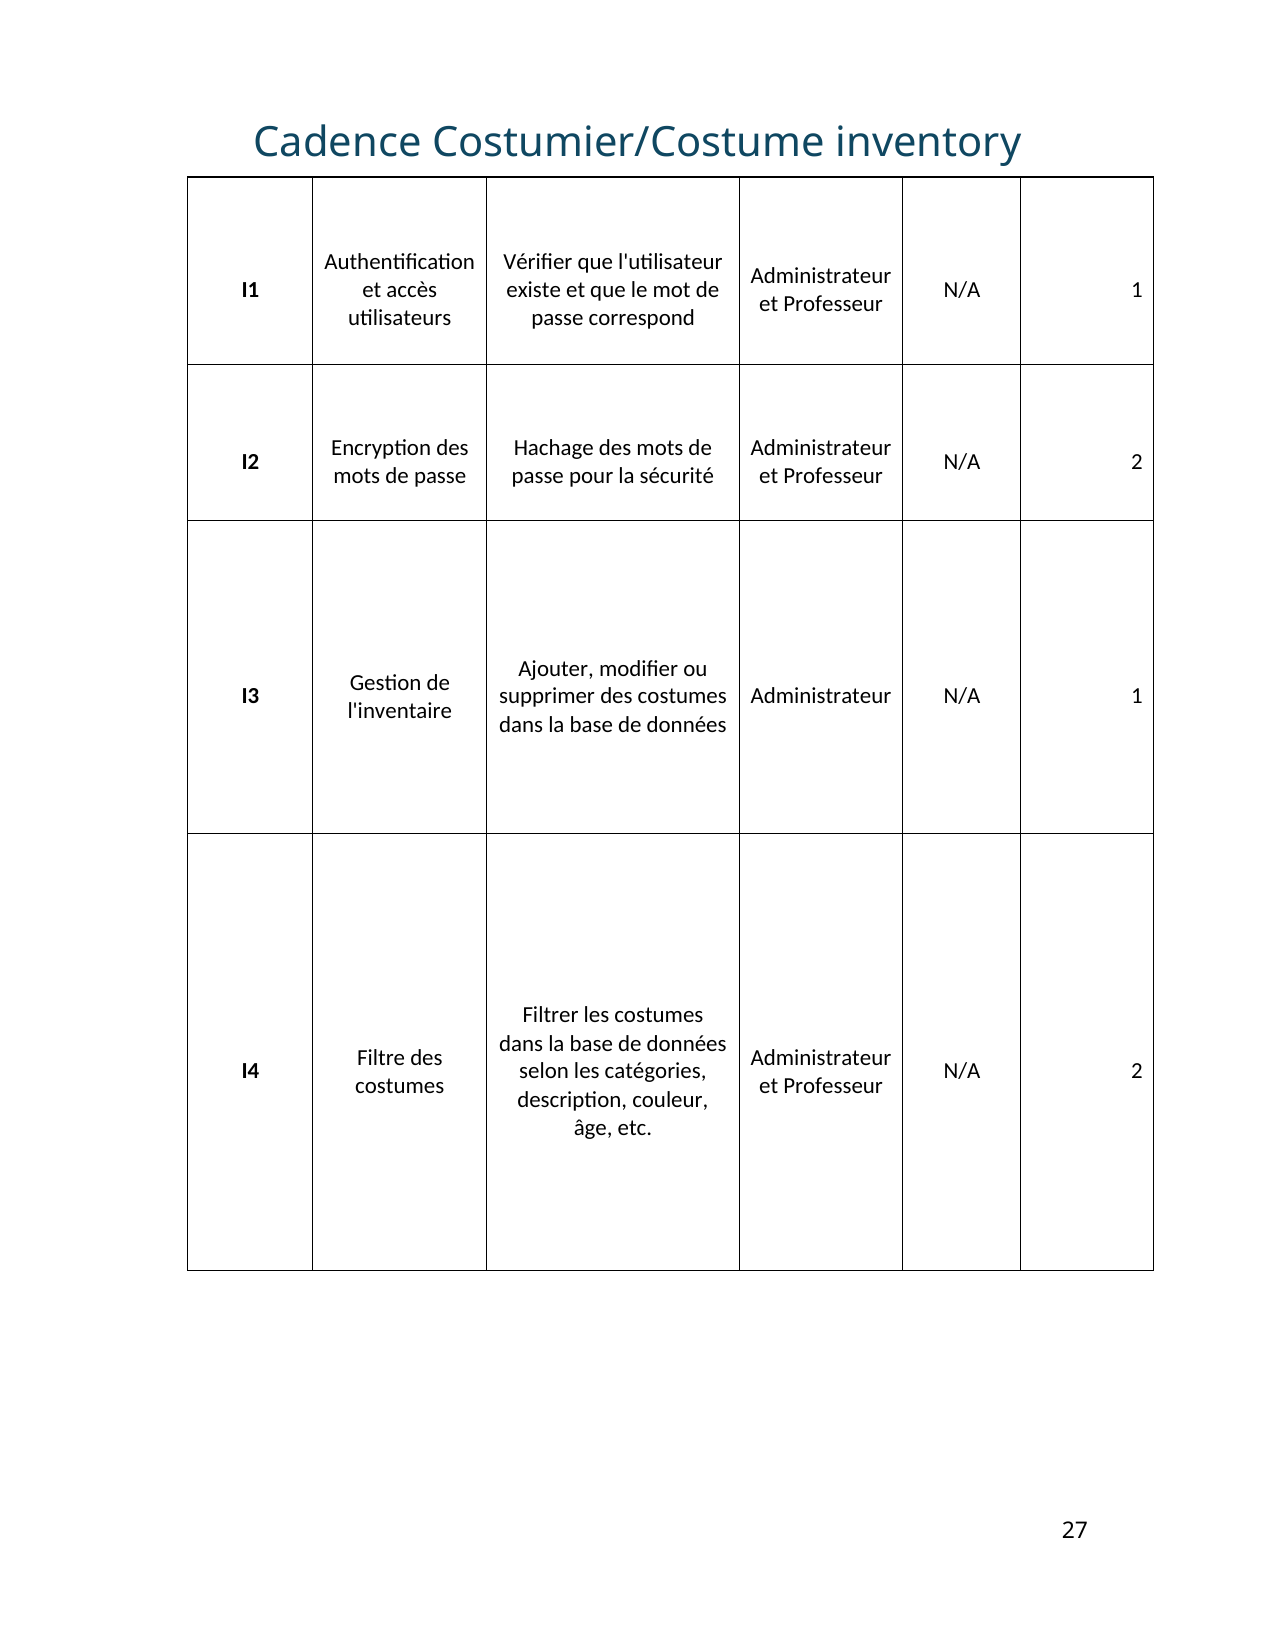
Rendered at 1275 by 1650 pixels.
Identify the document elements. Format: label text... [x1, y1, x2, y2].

table_cell Administrateur [740, 521, 902, 833]
table_cell 1 [1021, 178, 1153, 364]
table_cell 1 [1021, 521, 1153, 833]
table_cell Hachage des mots de passe pour la sécurité [487, 365, 739, 520]
table_cell I3 [188, 521, 312, 833]
table_cell 2 [1021, 834, 1153, 1270]
table_cell Administrateur et Professeur [740, 365, 902, 520]
table_cell Administrateur et Professeur [740, 178, 902, 364]
table_cell N/A [903, 365, 1020, 520]
table_cell 2 [1021, 365, 1153, 520]
table_cell I4 [188, 834, 312, 1270]
table_cell N/A [903, 178, 1020, 364]
table_cell N/A [903, 834, 1020, 1270]
table_cell I2 [188, 365, 312, 520]
table_cell Administrateur et Professeur [740, 834, 902, 1270]
table_cell Vérifier que l'utilisateur existe et que le mot de passe correspond [487, 178, 739, 364]
table_cell I1 [188, 178, 312, 364]
table_cell Gestion de l'inventaire [313, 521, 486, 833]
table_cell N/A [903, 521, 1020, 833]
table_cell Filtrer les costumes dans la base de données selon les catégories, description, couleur, âge, etc. [487, 834, 739, 1270]
table_cell Authentification et accès utilisateurs [313, 178, 486, 364]
table_cell Ajouter, modifier ou supprimer des costumes dans la base de données [487, 521, 739, 833]
table_cell Filtre des costumes [313, 834, 486, 1270]
table_cell Encryption des mots de passe [313, 365, 486, 520]
